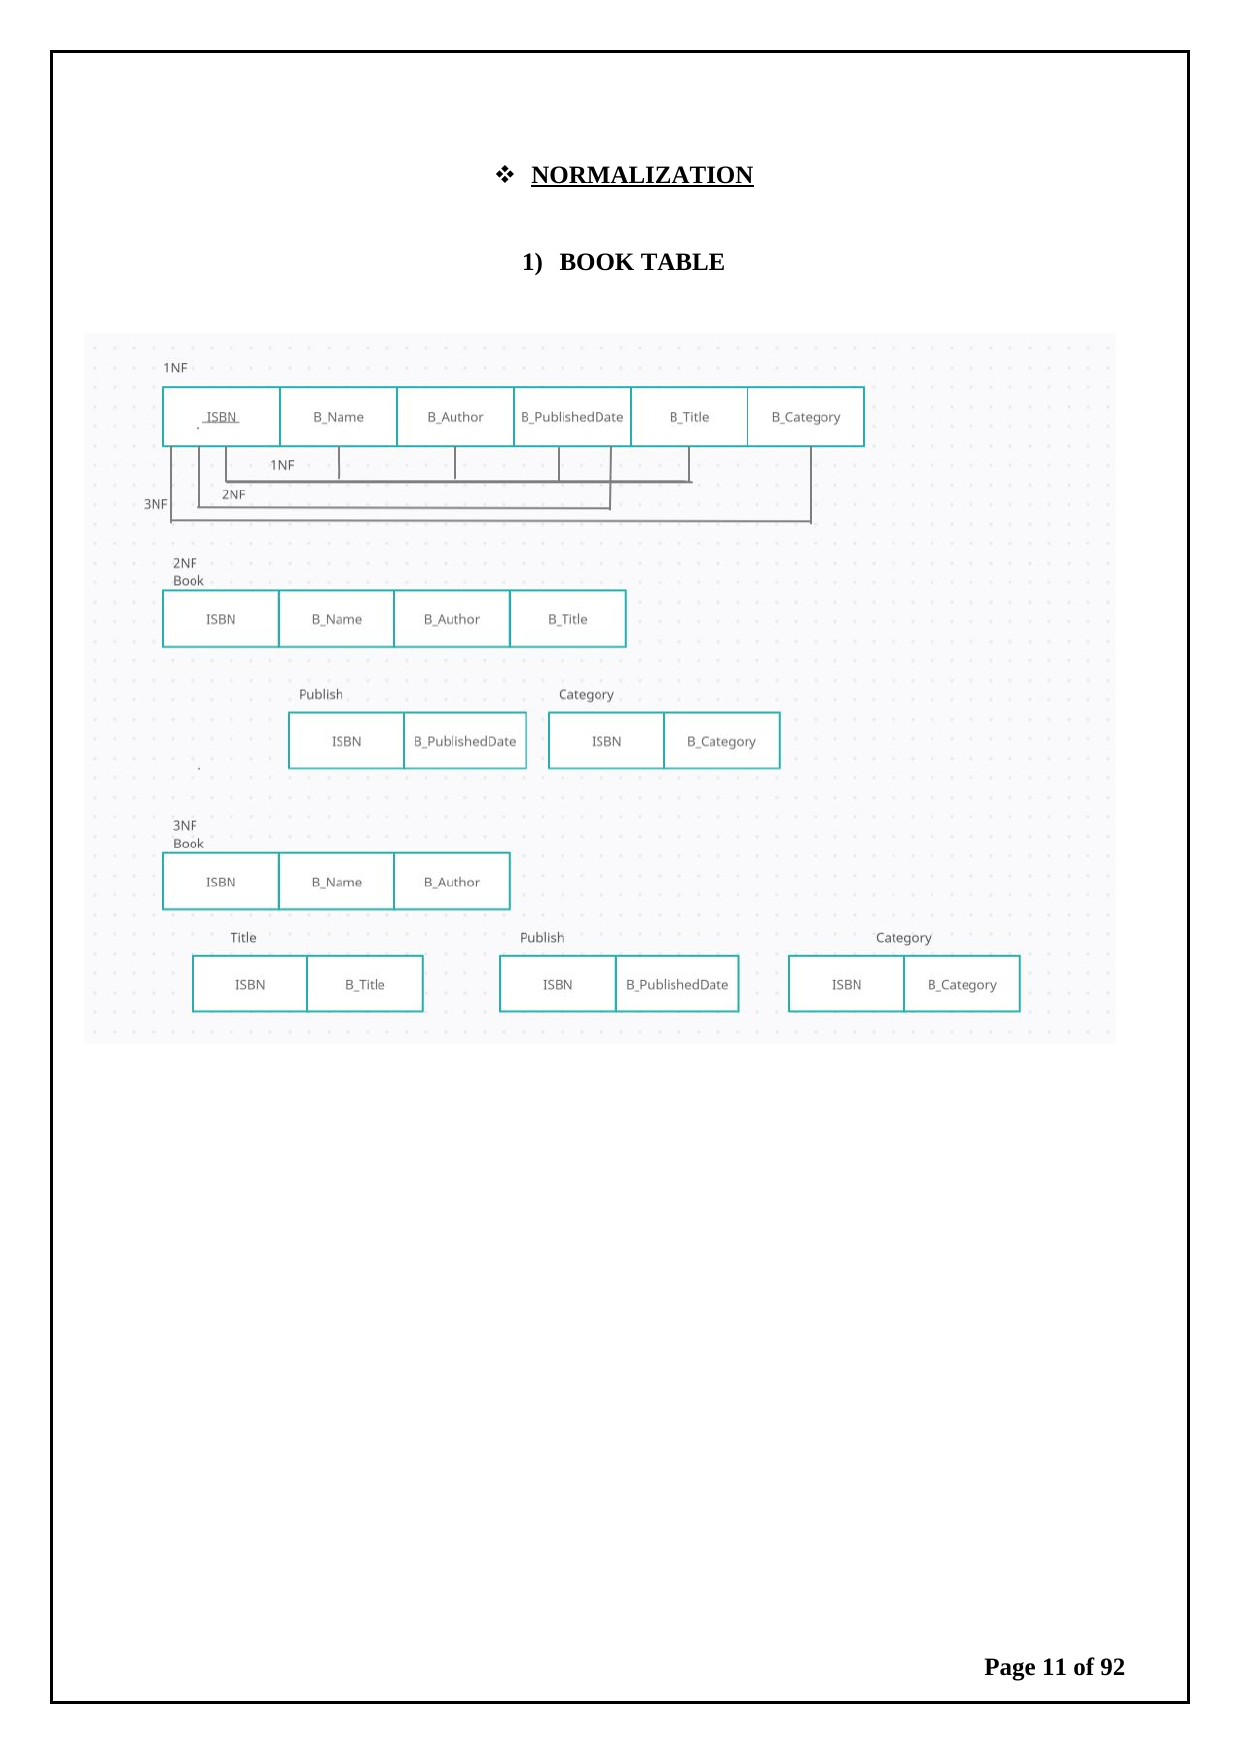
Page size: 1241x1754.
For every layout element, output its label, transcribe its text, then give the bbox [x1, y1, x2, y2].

picture [84, 333, 1116, 1044]
subtitle NORMALIZATION [122, 160, 1125, 189]
subtitle BOOK TABLE [122, 247, 1125, 276]
